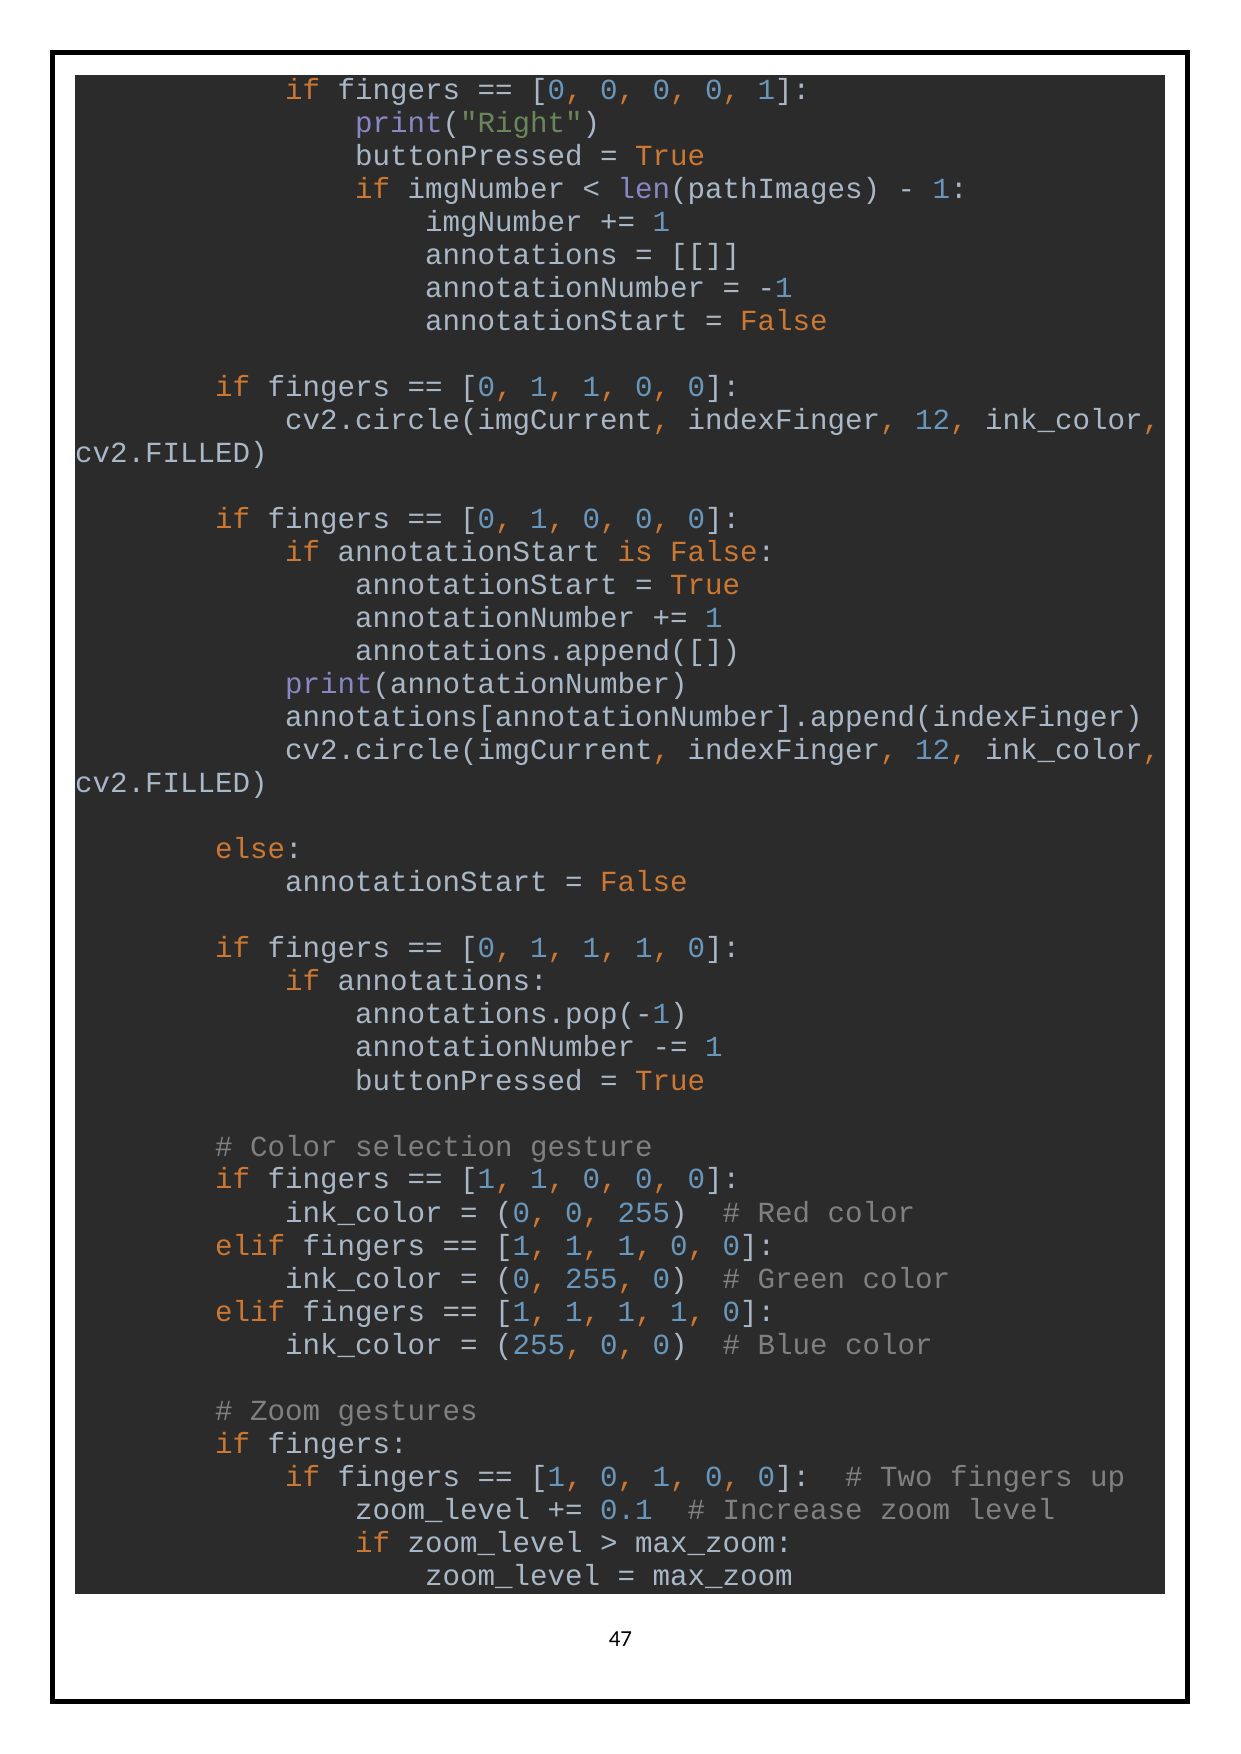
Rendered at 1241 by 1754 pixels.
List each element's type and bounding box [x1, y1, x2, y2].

text [75, 75, 1165, 1594]
